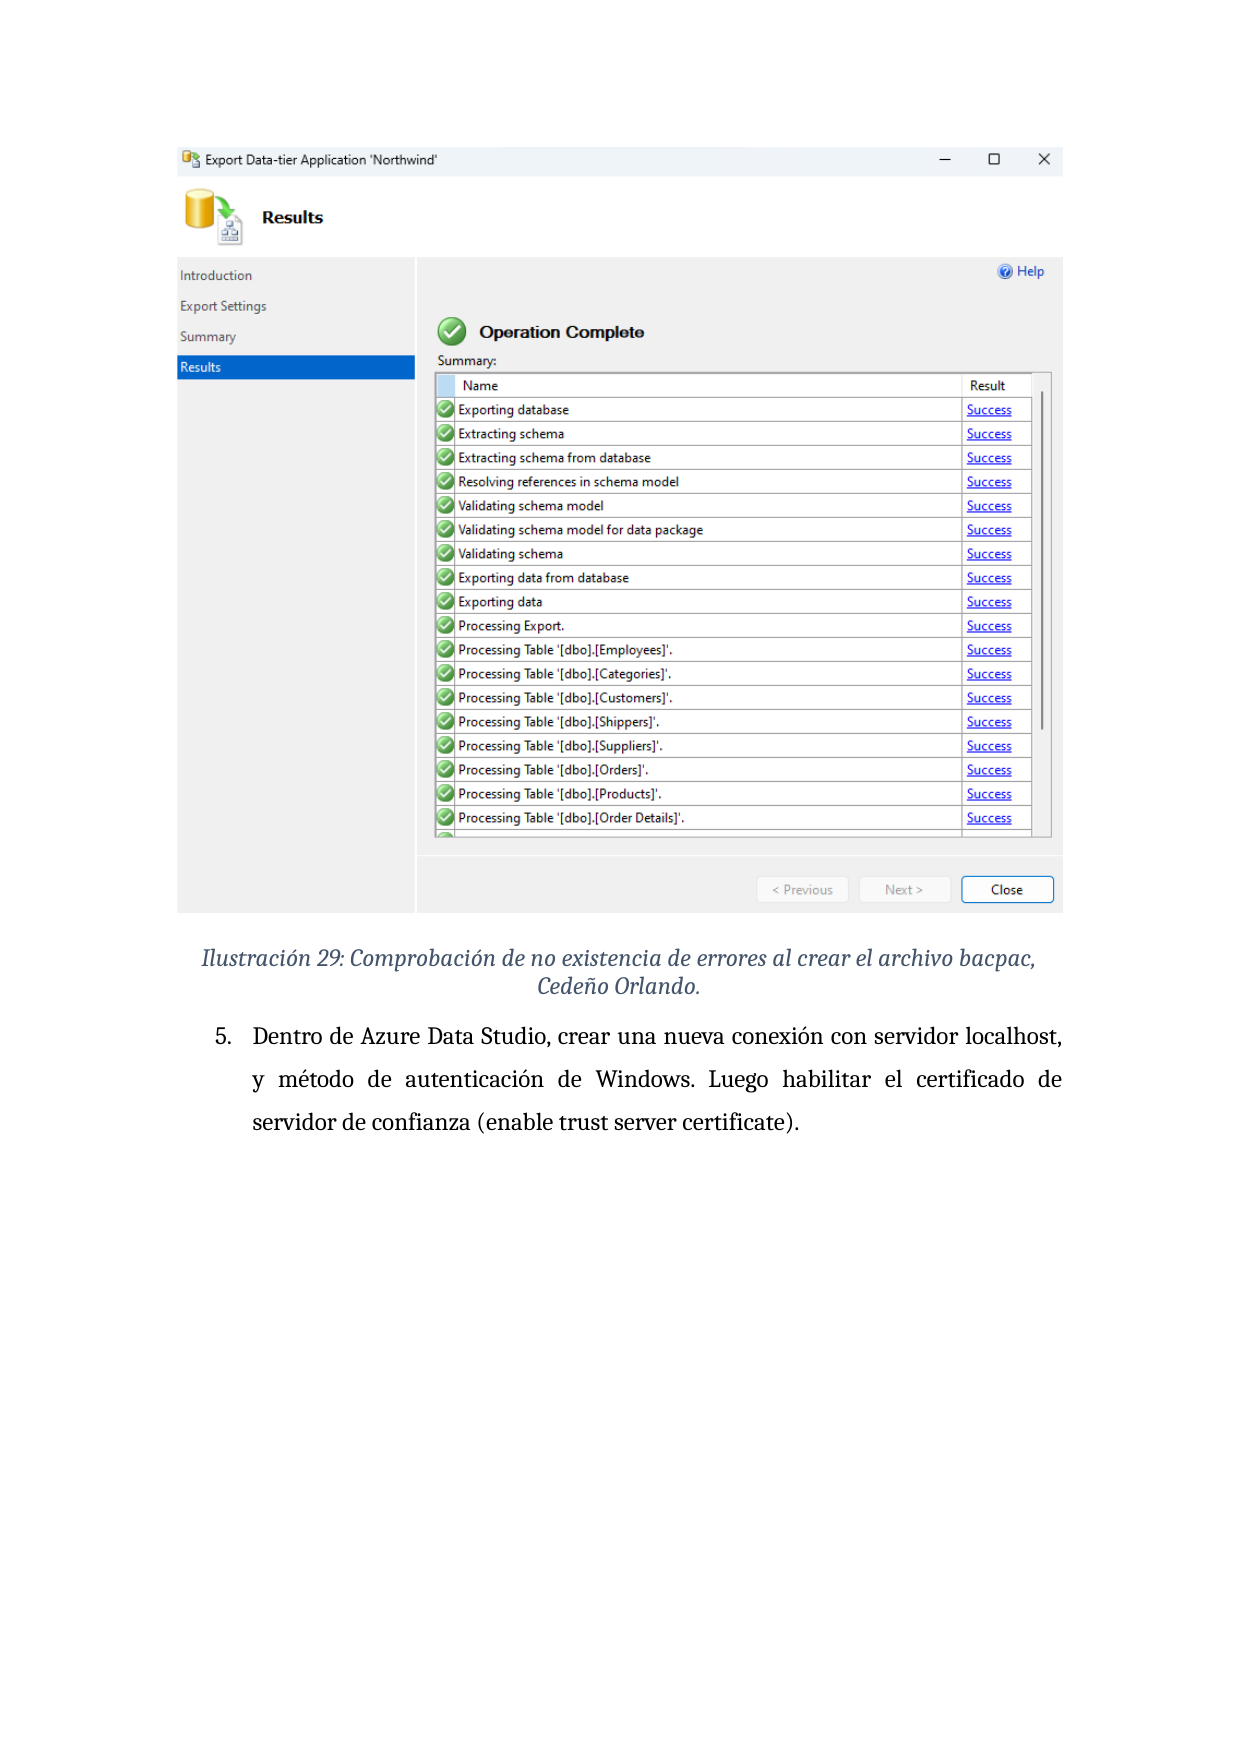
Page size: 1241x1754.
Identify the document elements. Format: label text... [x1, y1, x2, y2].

text Ilustración 29: Comprobación de no existencia de errores al crear el archivo bacpac, Cedeño Orlando. [177, 943, 1063, 1001]
picture [177, 147, 1063, 913]
list Dentro de Azure Data Studio, crear una nueva conexión con servidor localhost, y método de autenticación de Windows. Luego habilitar el certificado de servidor de confianza (enable trust server certificate). [215, 1022, 1063, 1137]
